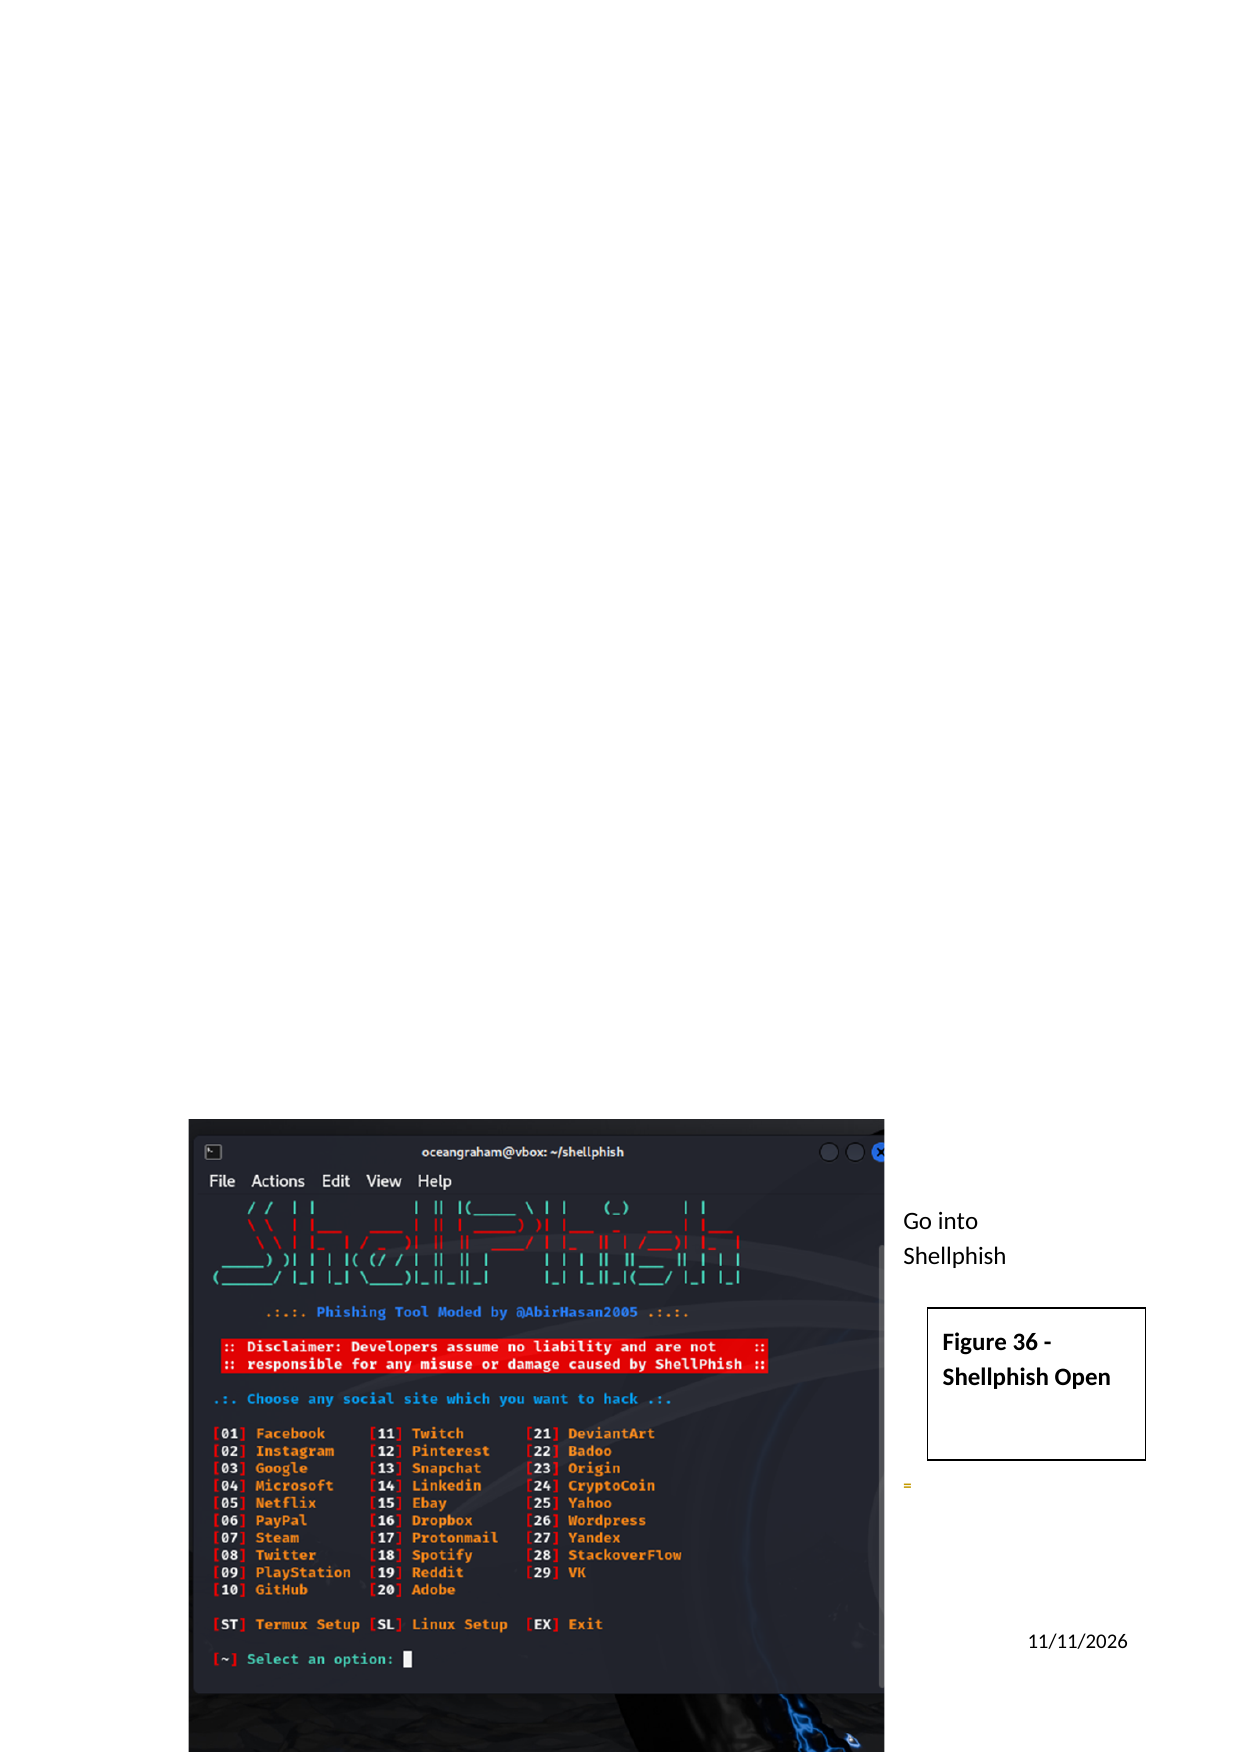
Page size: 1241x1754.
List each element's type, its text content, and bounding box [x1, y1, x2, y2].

text Go into Shellphish [885, 1205, 1053, 1270]
picture [187, 1119, 885, 1751]
